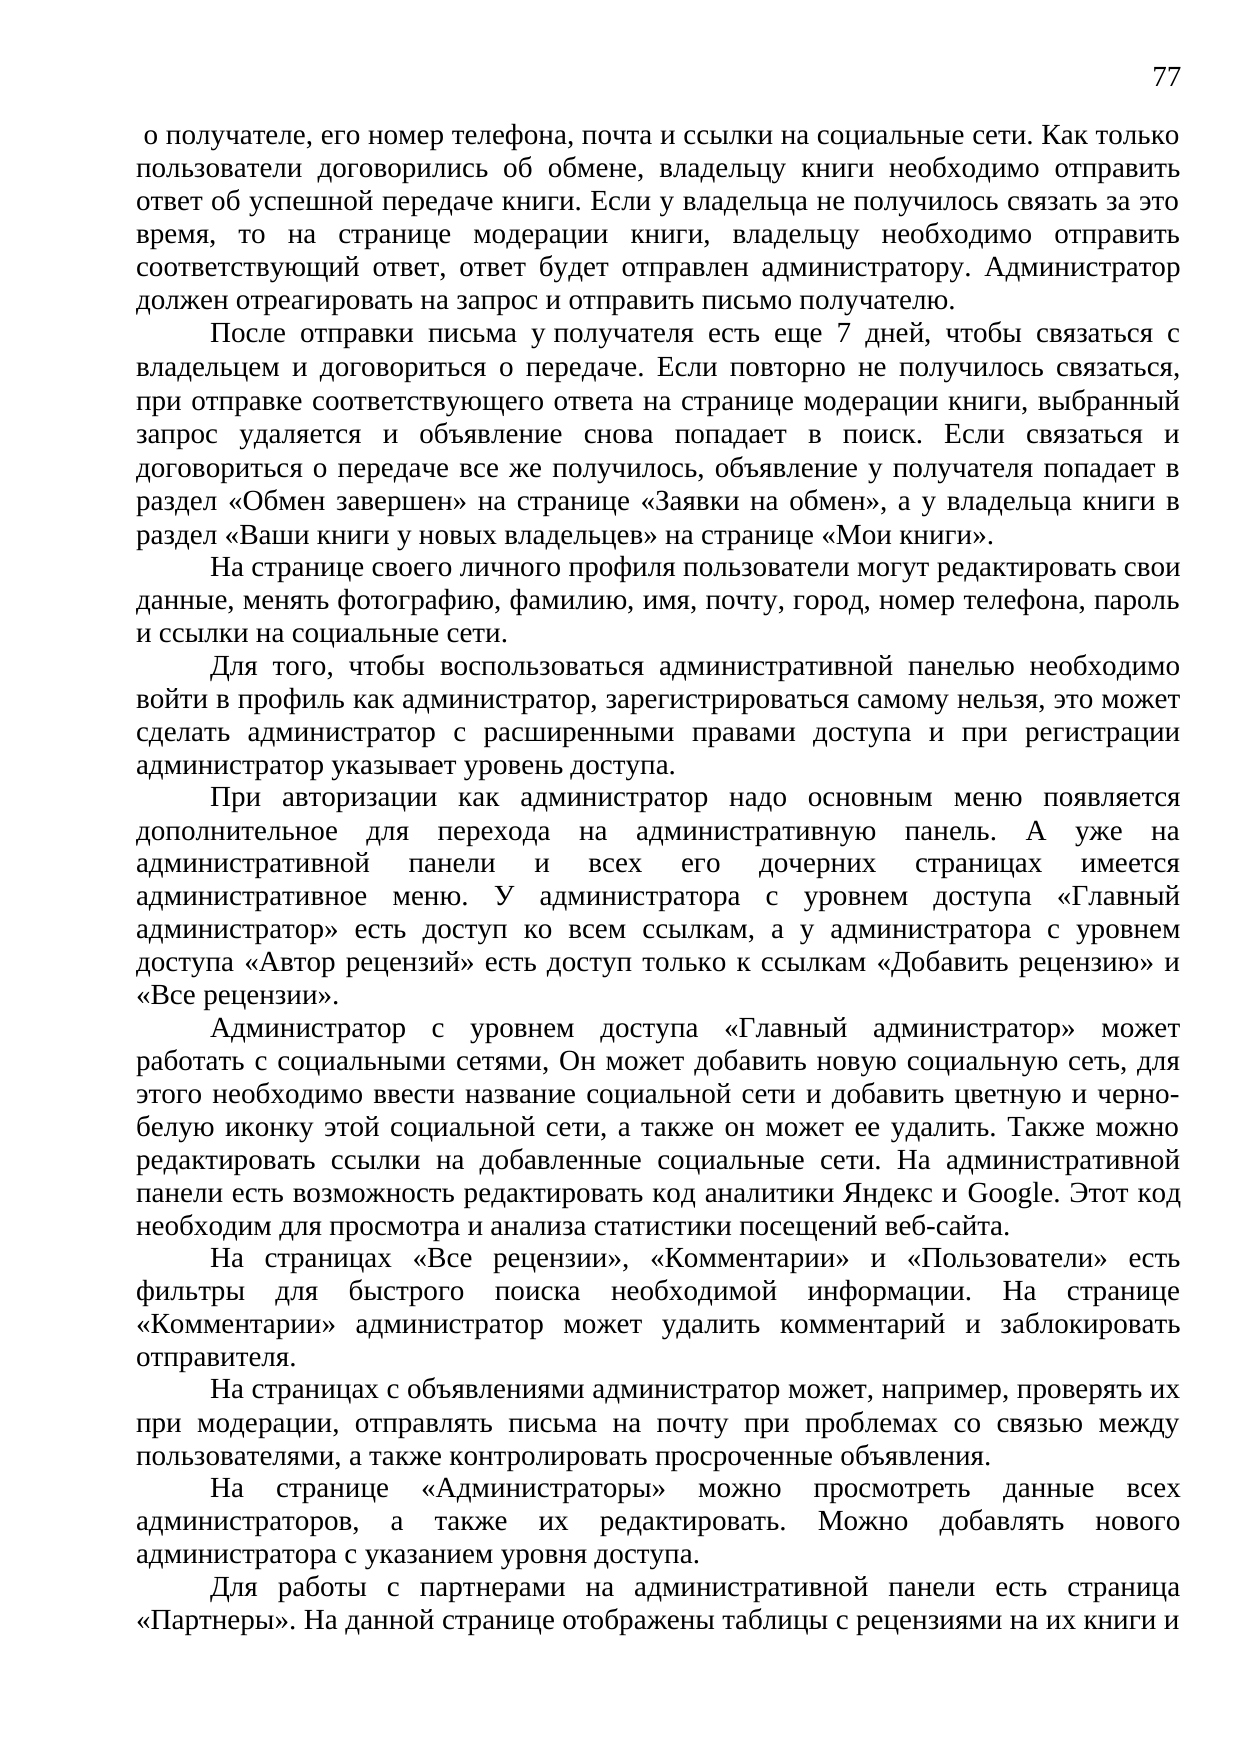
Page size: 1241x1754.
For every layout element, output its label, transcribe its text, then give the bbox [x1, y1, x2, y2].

text Администратор с уровнем доступа «Главный администратор» может работать с социальными сетями, Он может добавить новую социальную сеть, для этого необходимо ввести название социальной сети и добавить цветную и черно-белую иконку этой социальной сети, а также он может ее удалить. Также можно редактировать ссылки на добавленные социальные сети. На административной панели есть возможность редактировать код аналитики Яндекс и Google. Этот код необходим для просмотра и анализа статистики посещений веб-сайта. [136, 1011, 1181, 1241]
text На странице своего личного профиля пользователи могут редактировать свои данные, менять фотографию, фамилию, имя, почту, город, номер телефона, пароль и ссылки на социальные сети. [136, 550, 1181, 649]
text При авторизации как администратор надо основным меню появляется дополнительное для перехода на административную панель. А уже на административной панели и всех его дочерних страницах имеется административное меню. У администратора с уровнем доступа «Главный администратор» есть доступ ко всем ссылкам, а у администратора с уровнем доступа «Автор рецензий» есть доступ только к ссылкам «Добавить рецензию» и «Все рецензии». [136, 781, 1181, 1011]
text На странице «Администраторы» можно просмотреть данные всех администраторов, а также их редактировать. Можно добавлять нового администратора с указанием уровня доступа. [136, 1471, 1181, 1570]
text о получателе, его номер телефона, почта и ссылки на социальные сети. Как только пользователи договорились об обмене, владельцу книги необходимо отправить ответ об успешной передаче книги. Если у владельца не получилось связать за это время, то на странице модерации книги, владельцу необходимо отправить соответствующий ответ, ответ будет отправлен администратору. Администратор должен отреагировать на запрос и отправить письмо получателю. [136, 118, 1181, 316]
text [136, 1570, 1181, 1636]
text На страницах с объявлениями администратор может, например, проверять их при модерации, отправлять письма на почту при проблемах со связью между пользователями, а также контролировать просроченные объявления. [136, 1373, 1181, 1471]
text После отправки письма у получателя есть еще 7 дней, чтобы связаться с владельцем и договориться о передаче. Если повторно не получилось связаться, при отправке соответствующего ответа на странице модерации книги, выбранный запрос удаляется и объявление снова попадает в поиск. Если связаться и договориться о передаче все же получилось, объявление у получателя попадает в раздел «Обмен завершен» на странице «Заявки на обмен», а у владельца книги в раздел «Ваши книги у новых владельцев» на странице «Мои книги». [136, 316, 1181, 550]
text На страницах «Все рецензии», «Комментарии» и «Пользователи» есть фильтры для быстрого поиска необходимой информации. На странице «Комментарии» администратор может удалить комментарий и заблокировать отправителя. [136, 1241, 1181, 1373]
text Для того, чтобы воспользоваться административной панелью необходимо войти в профиль как администратор, зарегистрироваться самому нельзя, это может сделать администратор с расширенными правами доступа и при регистрации администратор указывает уровень доступа. [136, 649, 1181, 781]
